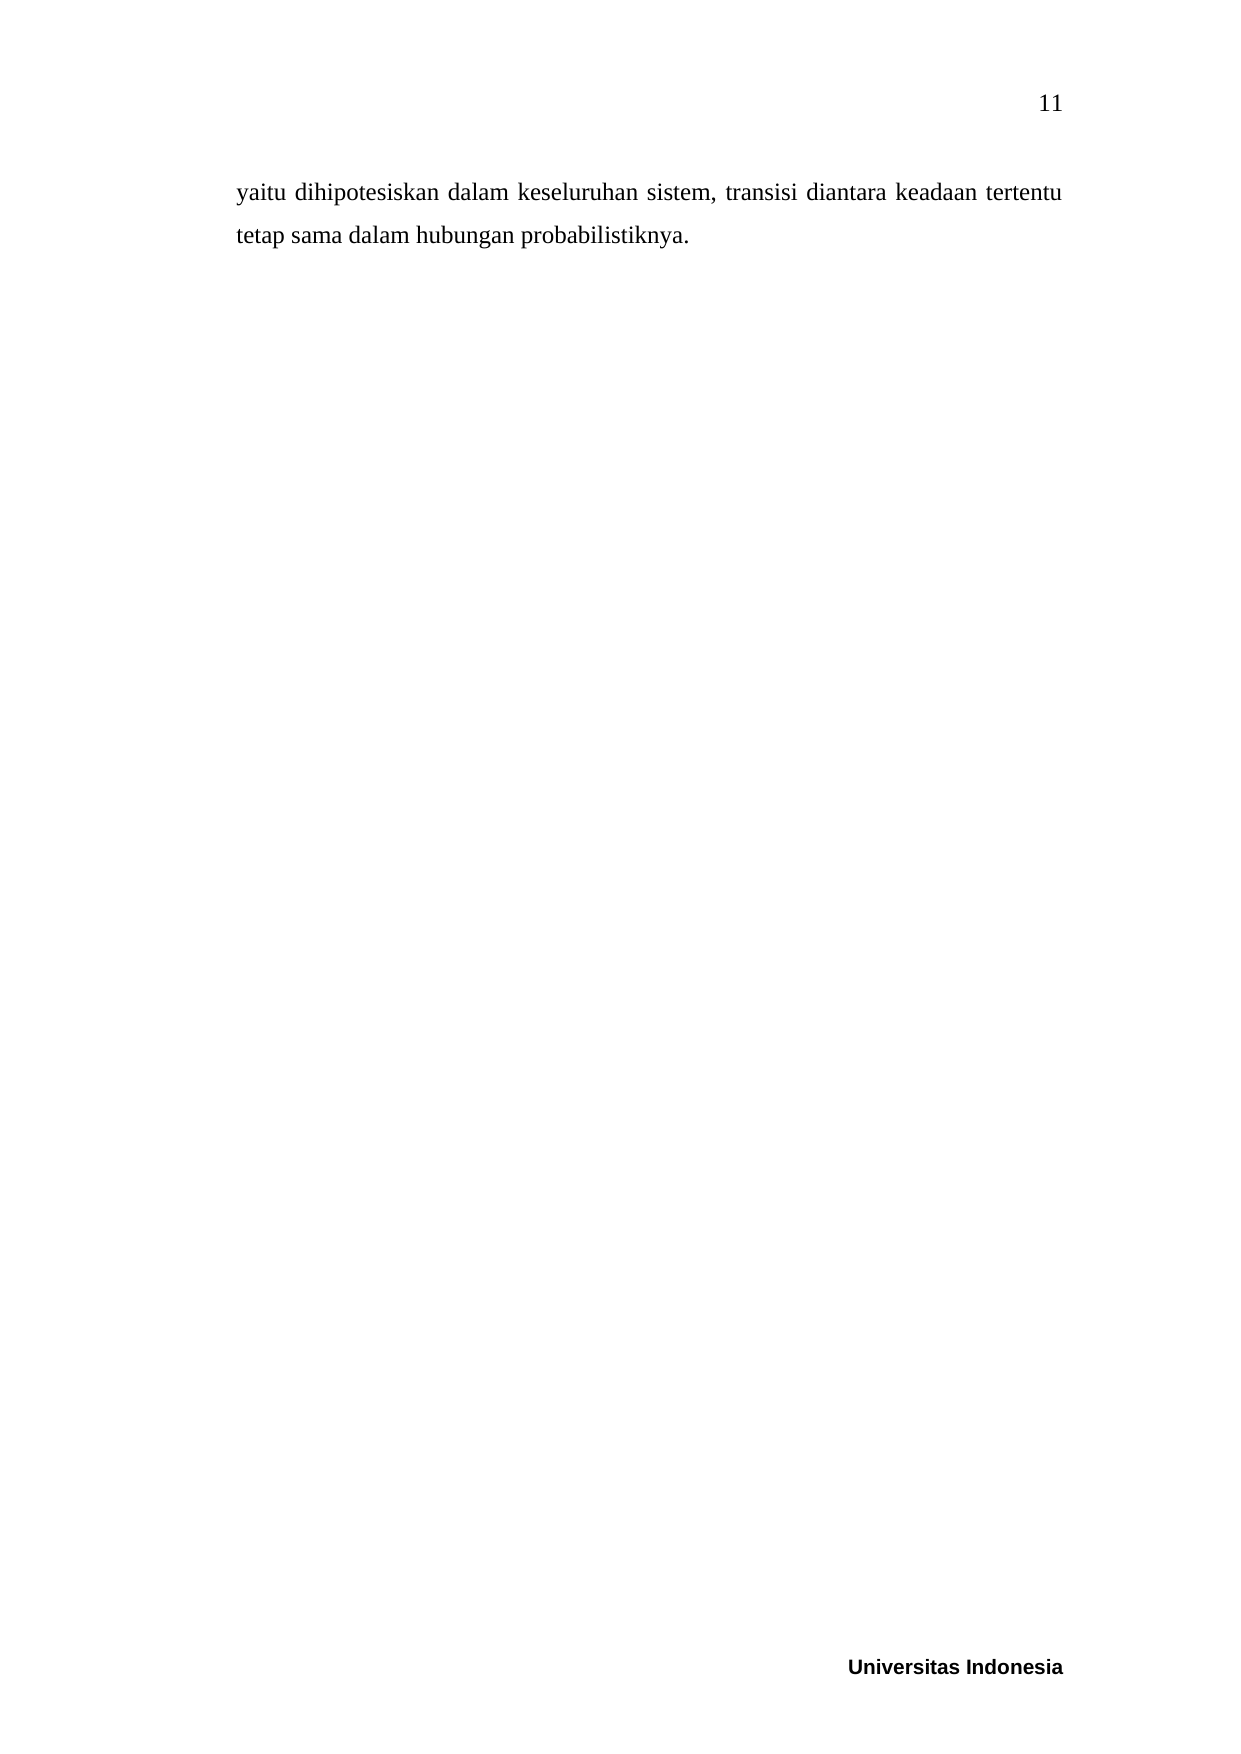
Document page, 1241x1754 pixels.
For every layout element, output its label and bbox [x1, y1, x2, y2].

text [236, 177, 1063, 249]
